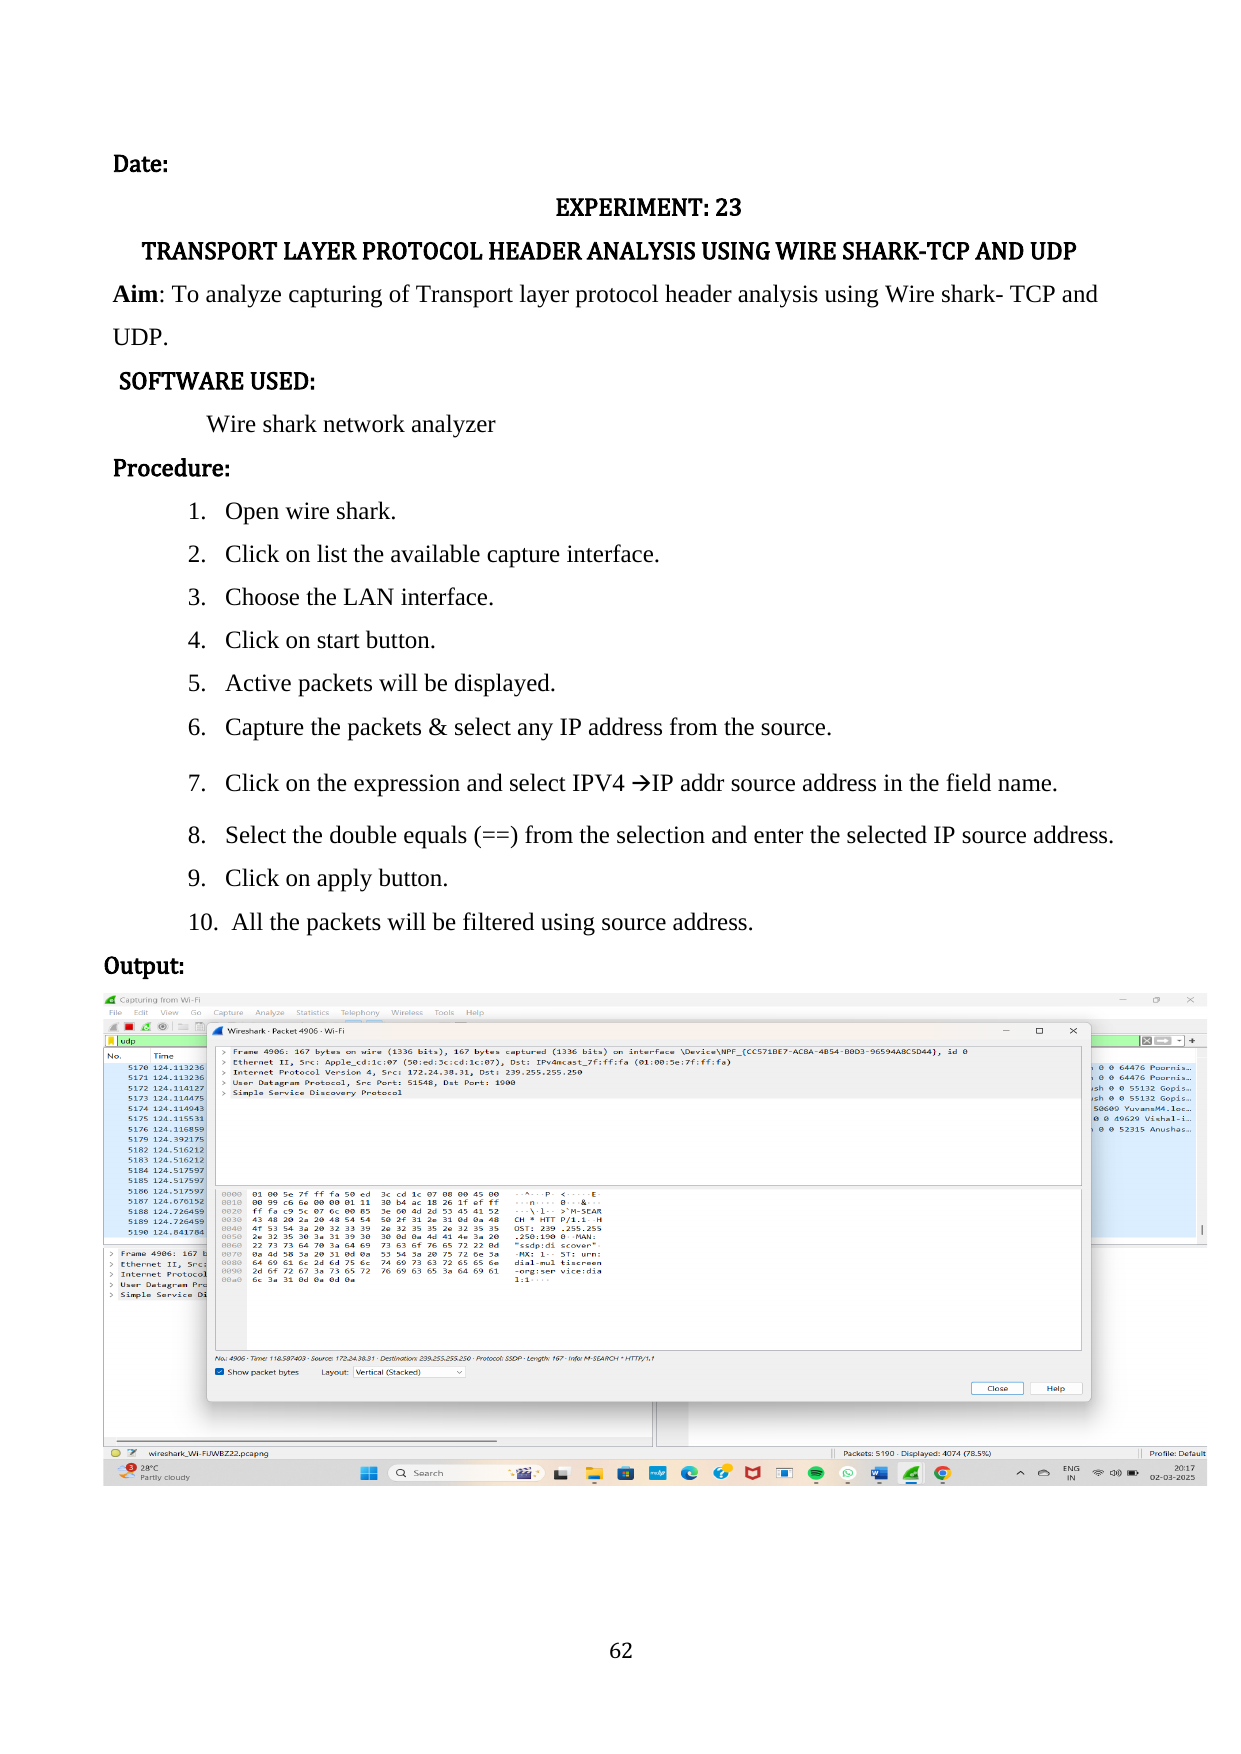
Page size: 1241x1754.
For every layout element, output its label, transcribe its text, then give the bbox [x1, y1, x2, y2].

text Aim: To analyze capturing of Transport layer protocol header analysis using Wire shark- TCP and UDP. [112, 279, 1137, 351]
text Output: [103, 950, 1137, 979]
list Choose the LAN interface. [188, 582, 1137, 611]
text Procedure: [112, 452, 1137, 481]
text EXPERIMENT: 23 [161, 192, 1137, 221]
list All the packets will be filtered using source address. [188, 907, 1137, 935]
list Click on apply button. [188, 863, 1137, 892]
list Select the double equals (==) from the selection and enter the selected IP source address. [188, 820, 1137, 849]
text SOFTWARE USED: [119, 365, 1137, 395]
list Click on the expression and select IPV4 🡪IP addr source address in the field name. [188, 754, 1137, 806]
text Date: [112, 148, 1137, 177]
text Wire shark network analyzer [206, 409, 1137, 438]
list Click on list the available capture interface. [188, 539, 1137, 568]
list Open wire shark. [188, 496, 1137, 524]
list Active packets will be displayed. [188, 668, 1137, 697]
list Capture the packets & select any IP address from the source. [188, 712, 1137, 740]
list Click on start button. [188, 625, 1137, 654]
picture [103, 993, 1208, 1486]
text TRANSPORT LAYER PROTOCOL HEADER ANALYSIS USING WIRE SHARK-TCP AND UDP [141, 235, 1137, 264]
